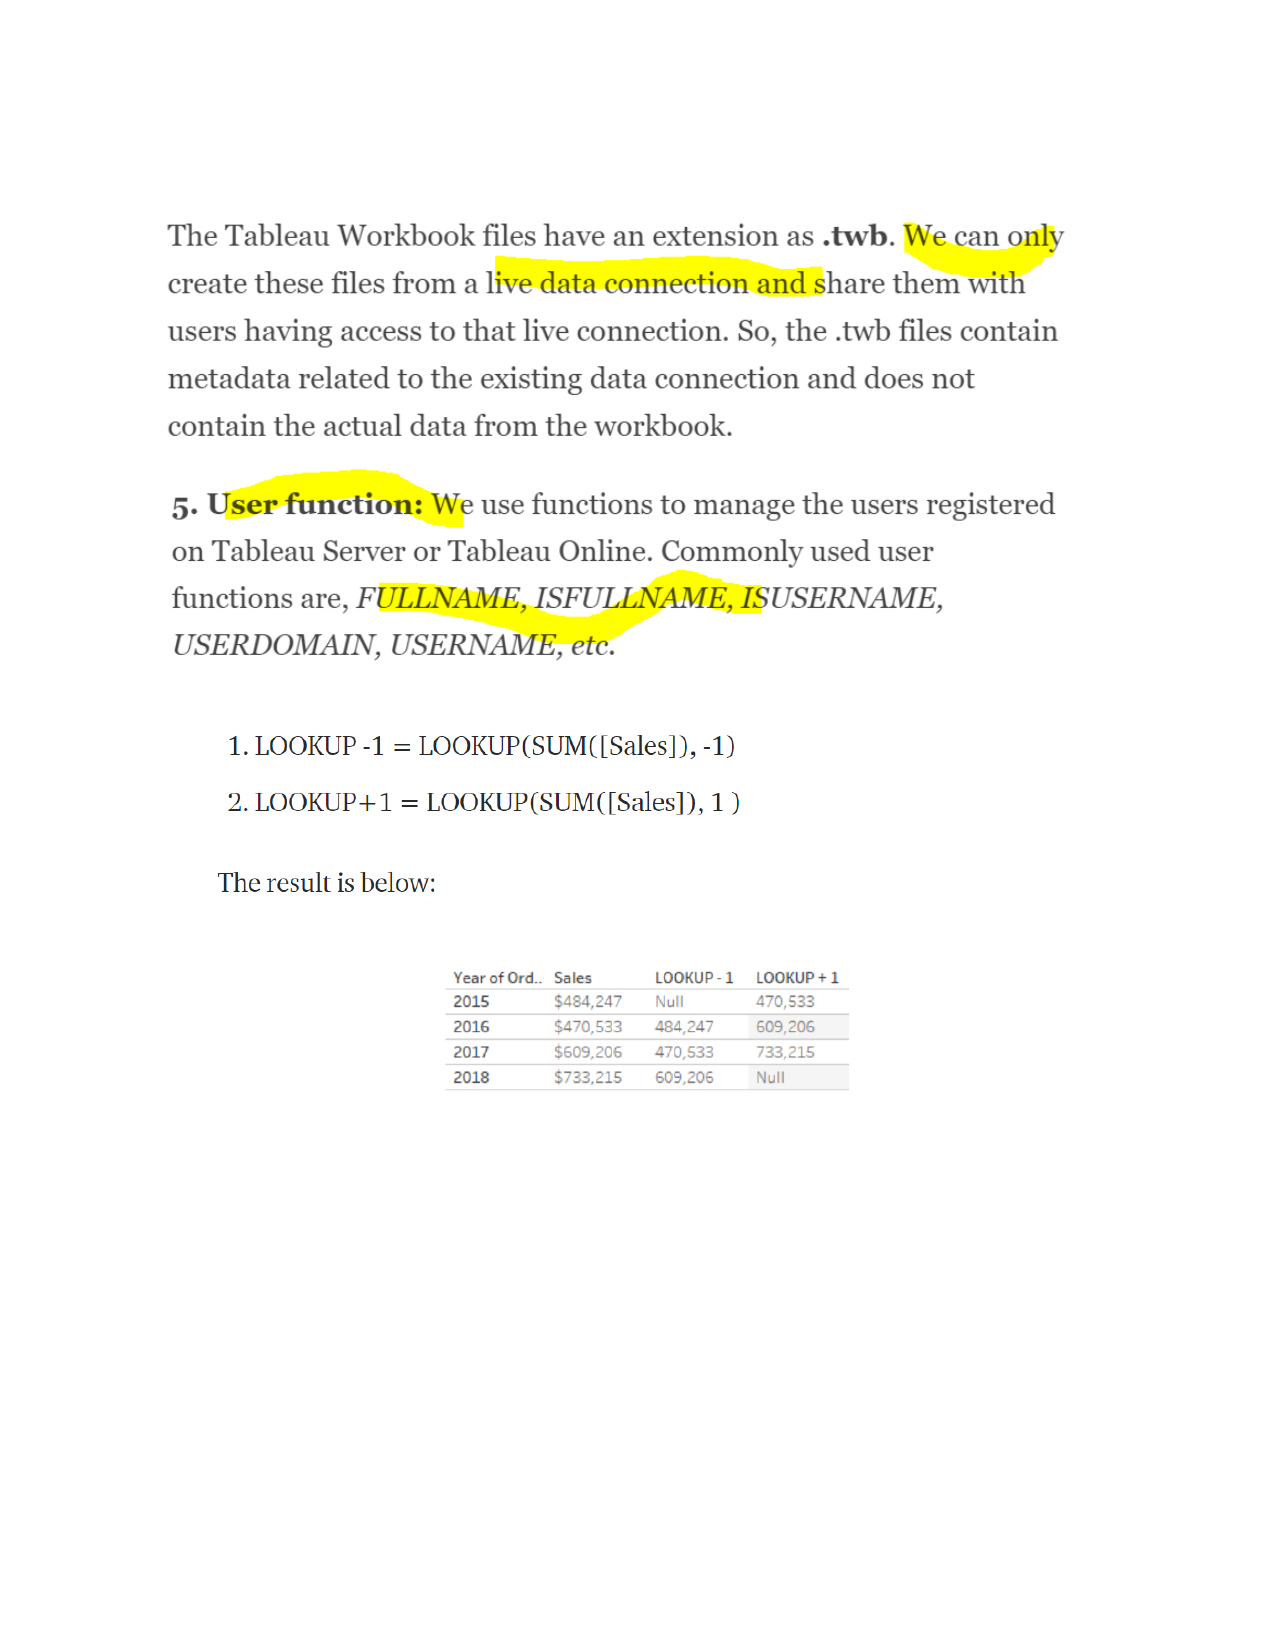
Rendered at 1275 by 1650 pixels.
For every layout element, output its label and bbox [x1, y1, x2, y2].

picture [150, 196, 1125, 447]
picture [150, 465, 1125, 691]
picture [150, 709, 1125, 1116]
